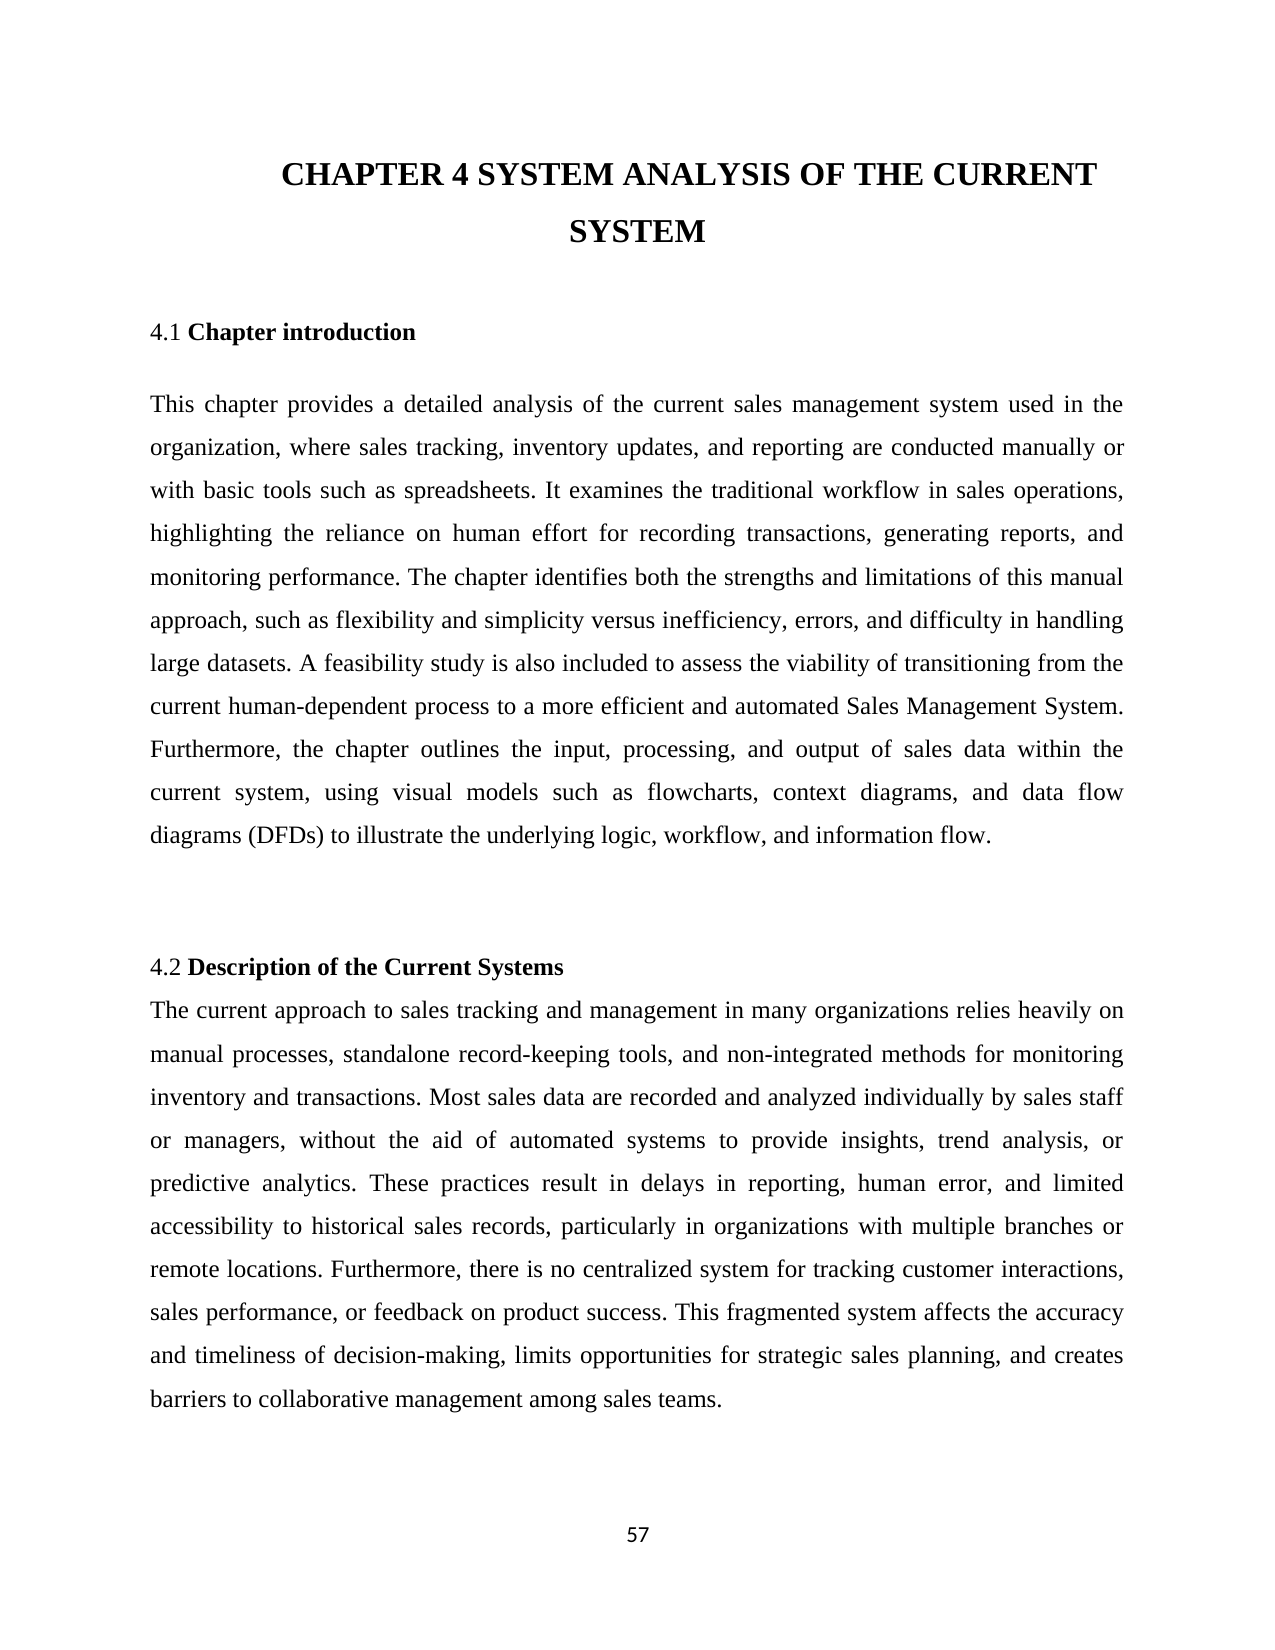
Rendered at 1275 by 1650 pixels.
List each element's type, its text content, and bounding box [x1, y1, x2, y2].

subtitle SYSTEM ANALYSIS OF THE CURRENT SYSTEM [150, 154, 1125, 250]
subtitle Chapter introduction [150, 317, 1125, 346]
subtitle Description of the Current Systems [150, 952, 1125, 981]
text This chapter provides a detailed analysis of the current sales management system used in the organization, where sales tracking, inventory updates, and reporting are conducted manually or with basic tools such as spreadsheets. It examines the traditional workflow in sales operations, highlighting the reliance on human effort for recording transactions, generating reports, and monitoring performance. The chapter identifies both the strengths and limitations of this manual approach, such as flexibility and simplicity versus inefficiency, errors, and difficulty in handling large datasets. A feasibility study is also included to assess the viability of transitioning from the current human-dependent process to a more efficient and automated Sales Management System. Furthermore, the chapter outlines the input, processing, and output of sales data within the current system, using visual models such as flowcharts, context diagrams, and data flow diagrams (DFDs) to illustrate the underlying logic, workflow, and information flow. [150, 389, 1125, 849]
text The current approach to sales tracking and management in many organizations relies heavily on manual processes, standalone record-keeping tools, and non-integrated methods for monitoring inventory and transactions. Most sales data are recorded and analyzed individually by sales staff or managers, without the aid of automated systems to provide insights, trend analysis, or predictive analytics. These practices result in delays in reporting, human error, and limited accessibility to historical sales records, particularly in organizations with multiple branches or remote locations. Furthermore, there is no centralized system for tracking customer interactions, sales performance, or feedback on product success. This fragmented system affects the accuracy and timeliness of decision-making, limits opportunities for strategic sales planning, and creates barriers to collaborative management among sales teams. [150, 996, 1125, 1412]
